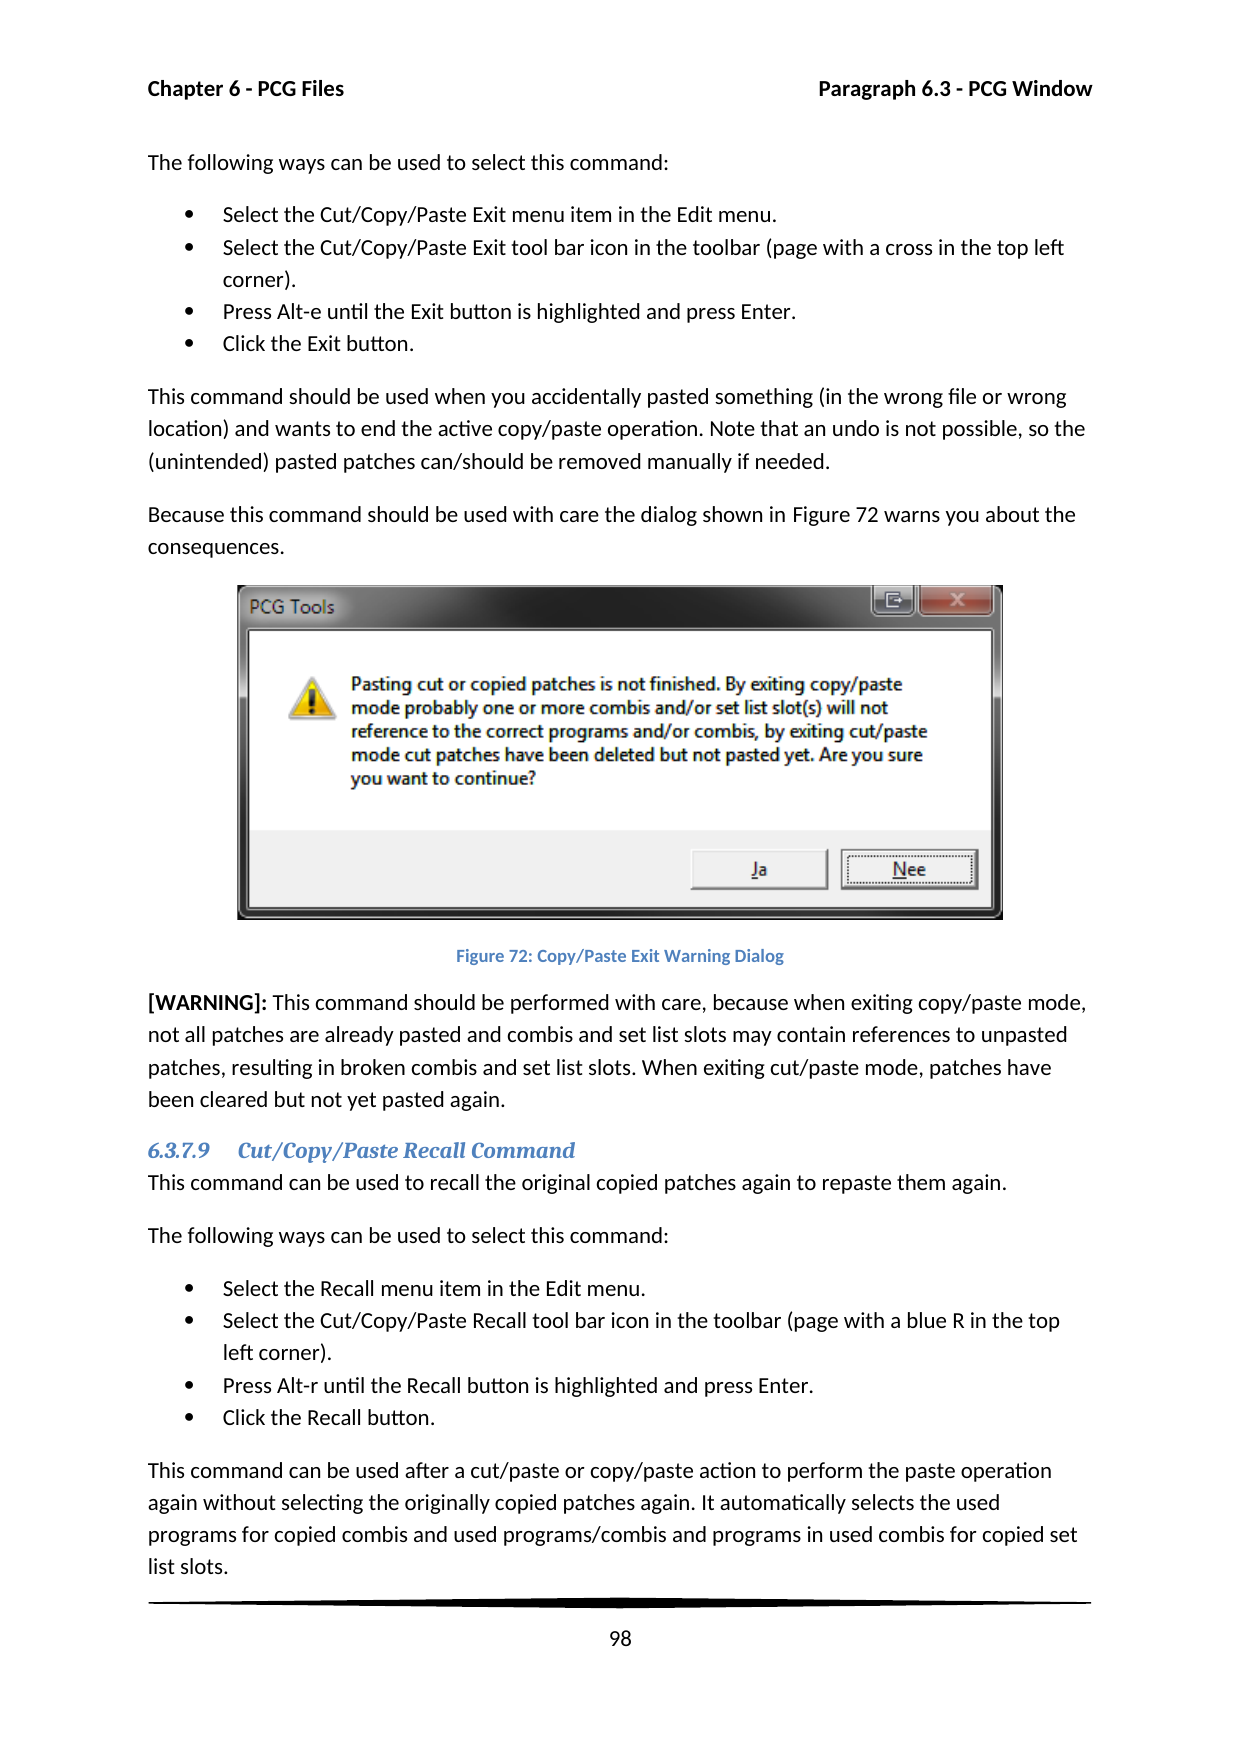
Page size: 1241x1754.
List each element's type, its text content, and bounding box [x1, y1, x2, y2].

text The following ways can be used to select this command: [148, 1221, 1093, 1249]
list Click the Exit button. [185, 329, 1093, 357]
list Select the Recall menu item in the Edit menu. [185, 1274, 1093, 1302]
text This command can be used after a cut/paste or copy/paste action to perform the paste operation again without selecting the originally copied patches again. It automatically selects the used programs for copied combis and used programs/combis and programs in used combis for copied set list slots. [148, 1456, 1093, 1581]
text [WARNING]: This command should be performed with care, because when exiting copy/paste mode, not all patches are already pasted and combis and set list slots may contain references to unpasted patches, resulting in broken combis and set list slots. When exiting cut/paste mode, patches have been cleared but not yet pasted again. [148, 988, 1093, 1113]
list Click the Recall button. [185, 1403, 1093, 1431]
list Select the Cut/Copy/Paste Exit tool bar icon in the toolbar (page with a cross in the top left corner). [185, 233, 1093, 293]
list Select the Cut/Copy/Paste Recall tool bar icon in the toolbar (page with a blue R in the top left corner). [185, 1306, 1093, 1367]
list Press Alt-r until the Recall button is highlighted and press Enter. [185, 1371, 1093, 1399]
picture [237, 585, 1003, 920]
text The following ways can be used to select this command: [148, 148, 1093, 176]
subtitle Cut/Copy/Paste Recall Command [148, 1138, 1093, 1164]
text This command should be used when you accidentally pasted something (in the wrong file or wrong location) and wants to end the active copy/paste operation. Note that an undo is not possible, so the (unintended) pasted patches can/should be removed manually if needed. [148, 382, 1093, 475]
text This command can be used to recall the original copied patches again to repaste them again. [148, 1168, 1093, 1196]
list Press Alt-e until the Exit button is highlighted and press Enter. [185, 297, 1093, 325]
list Select the Cut/Copy/Paste Exit menu item in the Edit menu. [185, 201, 1093, 229]
